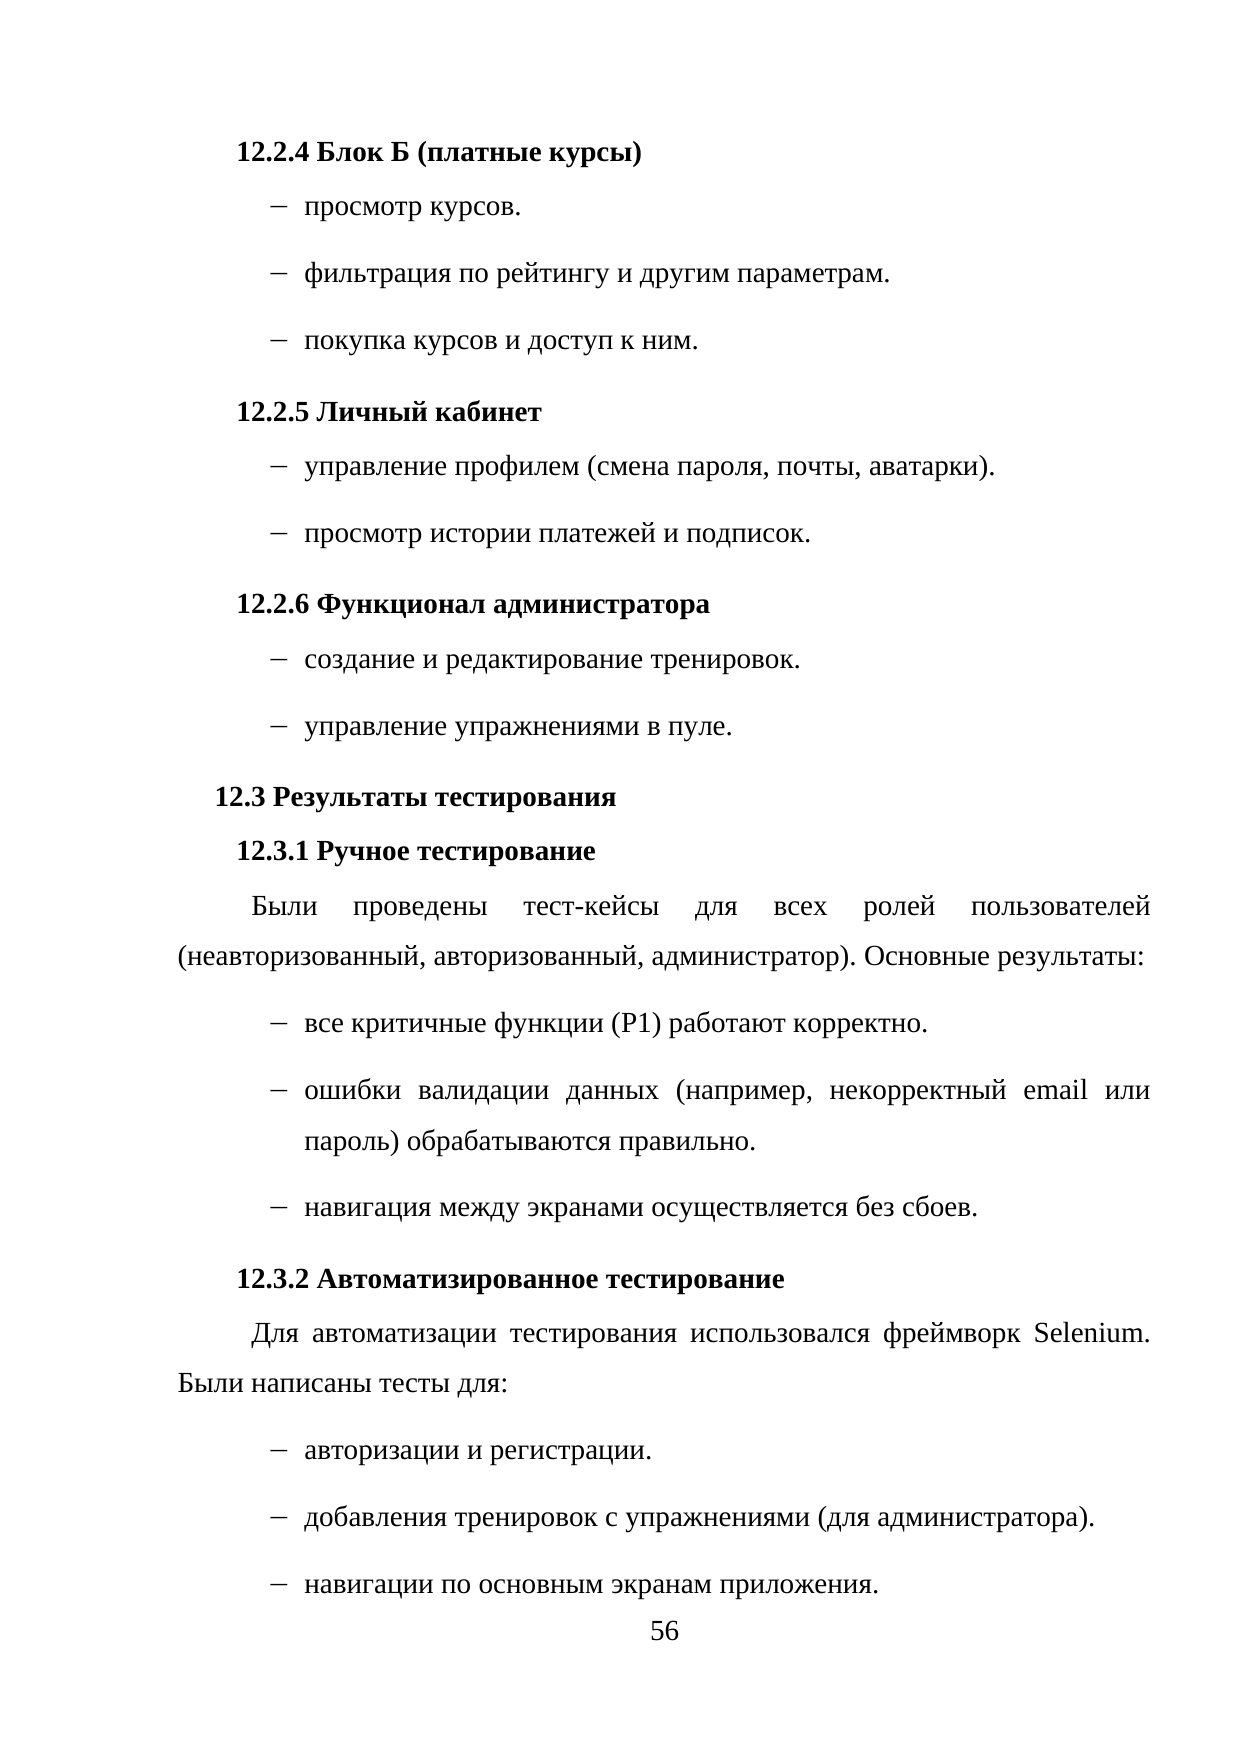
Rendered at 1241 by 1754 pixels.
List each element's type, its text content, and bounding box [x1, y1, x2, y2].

text Были проведены тест-кейсы для всех ролей пользователей (неавторизованный, авторизованный, администратор). Основные результаты: [177, 888, 1152, 972]
text управление профилем (смена пароля, почты, аватарки). [267, 448, 1152, 482]
text навигация между экранами осуществляется без сбоев. [267, 1189, 1152, 1223]
text ошибки валидации данных (например, некорректный email или пароль) обрабатываются правильно. [267, 1072, 1152, 1156]
text просмотр курсов. [267, 188, 1152, 222]
text Результаты тестирования [214, 779, 1152, 813]
text покупка курсов и доступ к ним. [267, 322, 1152, 356]
text Для автоматизации тестирования использовался фреймворк Selenium. Были написаны тесты для: [177, 1315, 1152, 1399]
text управление упражнениями в пуле. [267, 708, 1152, 741]
text добавления тренировок с упражнениями (для администратора). [267, 1499, 1152, 1533]
text Автоматизированное тестирование [236, 1261, 1152, 1294]
text авторизации и регистрации. [267, 1432, 1152, 1466]
text Личный кабинет [236, 394, 1152, 427]
text все критичные функции (P1) работают корректно. [267, 1005, 1152, 1039]
text просмотр истории платежей и подписок. [267, 515, 1152, 549]
text создание и редактирование тренировок. [267, 641, 1152, 674]
text фильтрация по рейтингу и другим параметрам. [267, 255, 1152, 289]
text Функционал администратора [236, 586, 1152, 620]
text Ручное тестирование [236, 833, 1152, 867]
text навигации по основным экранам приложения. [267, 1567, 1152, 1600]
text Блок Б (платные курсы) [236, 134, 1152, 167]
